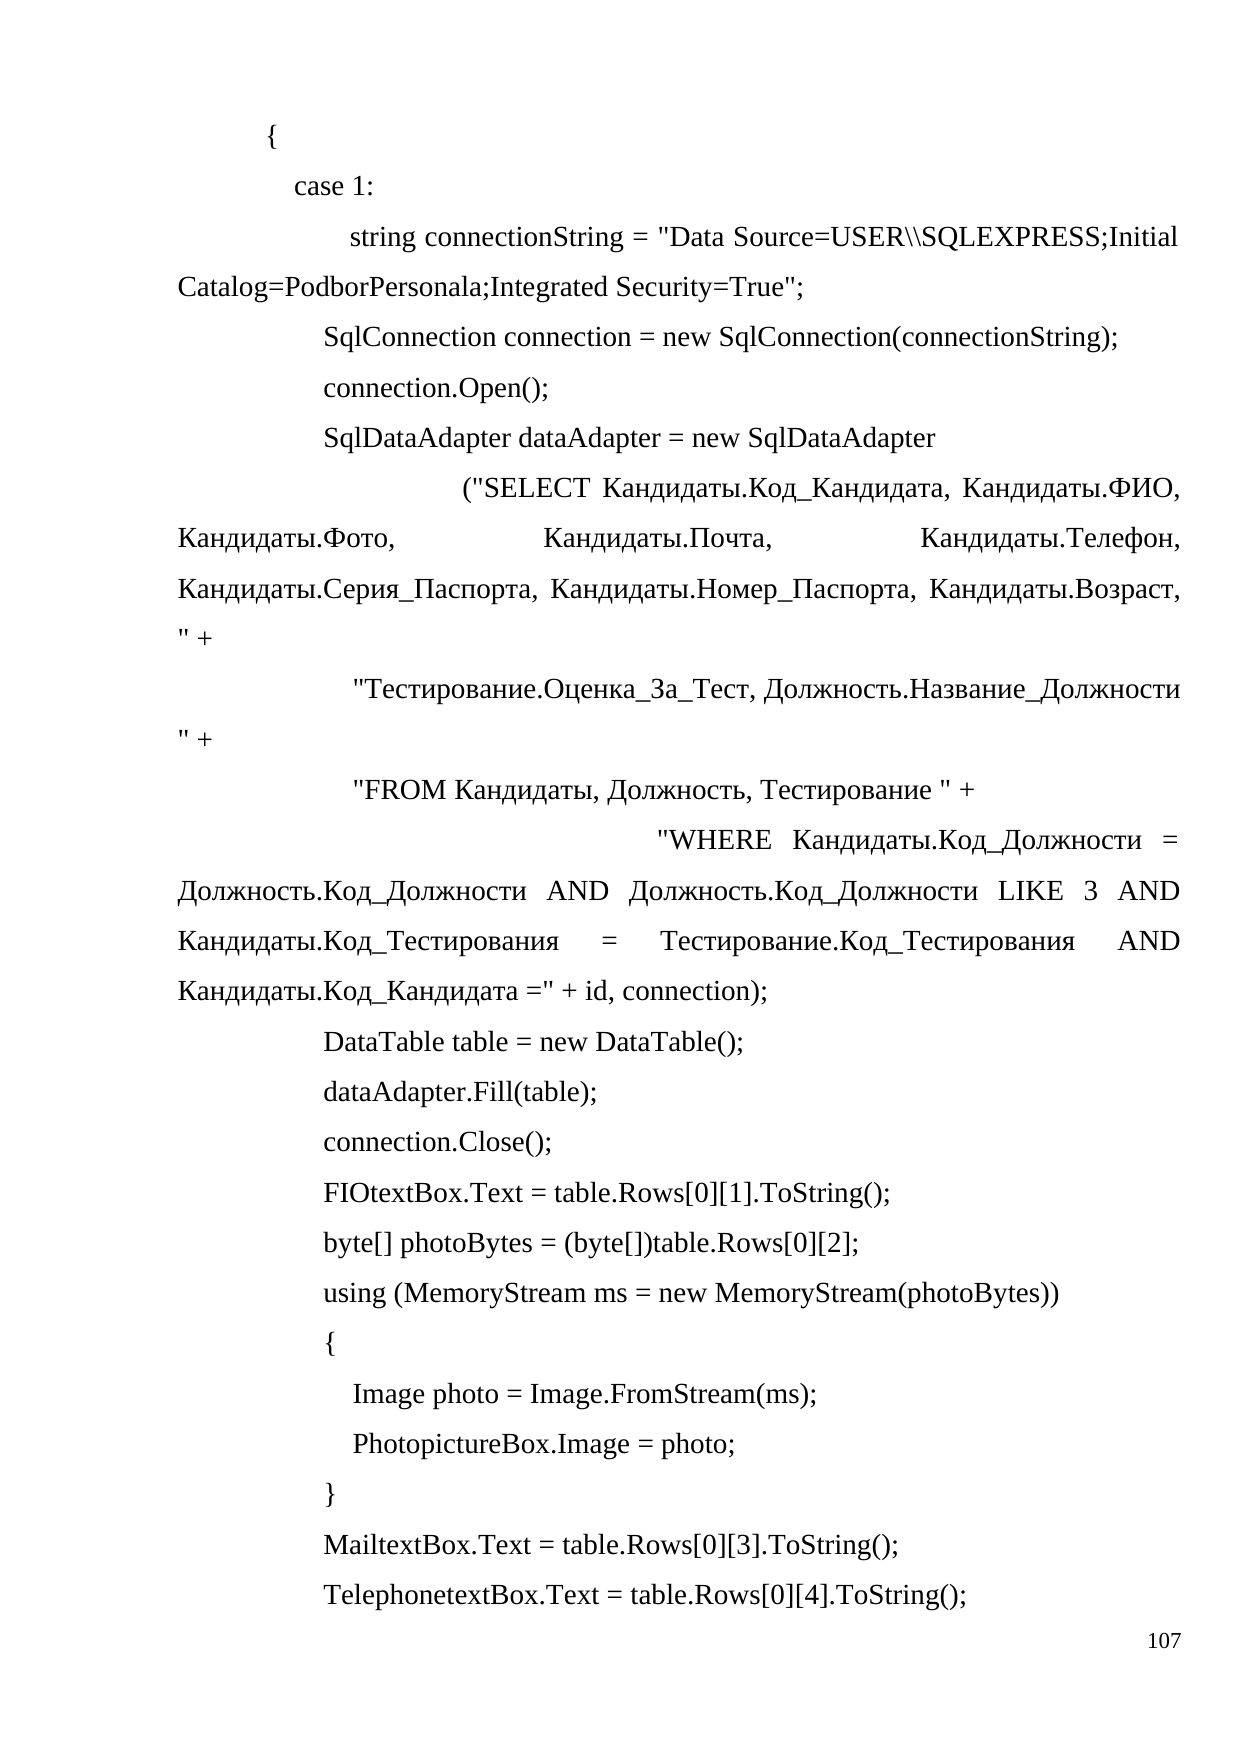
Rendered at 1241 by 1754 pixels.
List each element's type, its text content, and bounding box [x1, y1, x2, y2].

text using (MemoryStream ms = new MemoryStream(photoBytes)) [177, 1275, 1181, 1309]
text case 1: [177, 168, 1181, 202]
text ("SELECT Кандидаты.Код_Кандидата, Кандидаты.ФИО, Кандидаты.Фото, Кандидаты.Почта, Кандидаты.Телефон, Кандидаты.Серия_Паспорта, Кандидаты.Номер_Паспорта, Кандидаты.Возраст, " + [177, 470, 1181, 655]
text { [177, 1326, 1181, 1359]
text connection.Open(); [177, 370, 1181, 403]
text "Тестирование.Оценка_За_Тест, Должность.Название_Должности " + [177, 672, 1181, 755]
text "WHERE Кандидаты.Код_Должности = Должность.Код_Должности AND Должность.Код_Должности LIKE 3 AND Кандидаты.Код_Тестирования = Тестирование.Код_Тестирования AND Кандидаты.Код_Кандидата =" + id, connection); [177, 822, 1181, 1007]
text byte[] photoBytes = (byte[])table.Rows[0][2]; [177, 1225, 1181, 1258]
text DataTable table = new DataTable(); [177, 1024, 1181, 1057]
text { [177, 118, 1181, 152]
text string connectionString = "Data Source=USER\\SQLEXPRESS;Initial Catalog=PodborPersonala;Integrated Security=True"; [177, 219, 1181, 303]
text connection.Close(); [177, 1124, 1181, 1158]
text TelephonetextBox.Text = table.Rows[0][4].ToString(); [177, 1577, 1181, 1611]
text SqlDataAdapter dataAdapter = new SqlDataAdapter [177, 420, 1181, 453]
text Image photo = Image.FromStream(ms); [177, 1376, 1181, 1409]
text SqlConnection connection = new SqlConnection(connectionString); [177, 319, 1181, 353]
text FIOtextBox.Text = table.Rows[0][1].ToString(); [177, 1175, 1181, 1208]
text } [177, 1477, 1181, 1510]
text MailtextBox.Text = table.Rows[0][3].ToString(); [177, 1527, 1181, 1560]
text "FROM Кандидаты, Должность, Тестирование " + [177, 772, 1181, 806]
text dataAdapter.Fill(table); [177, 1074, 1181, 1108]
text PhotopictureBox.Image = photo; [177, 1426, 1181, 1460]
